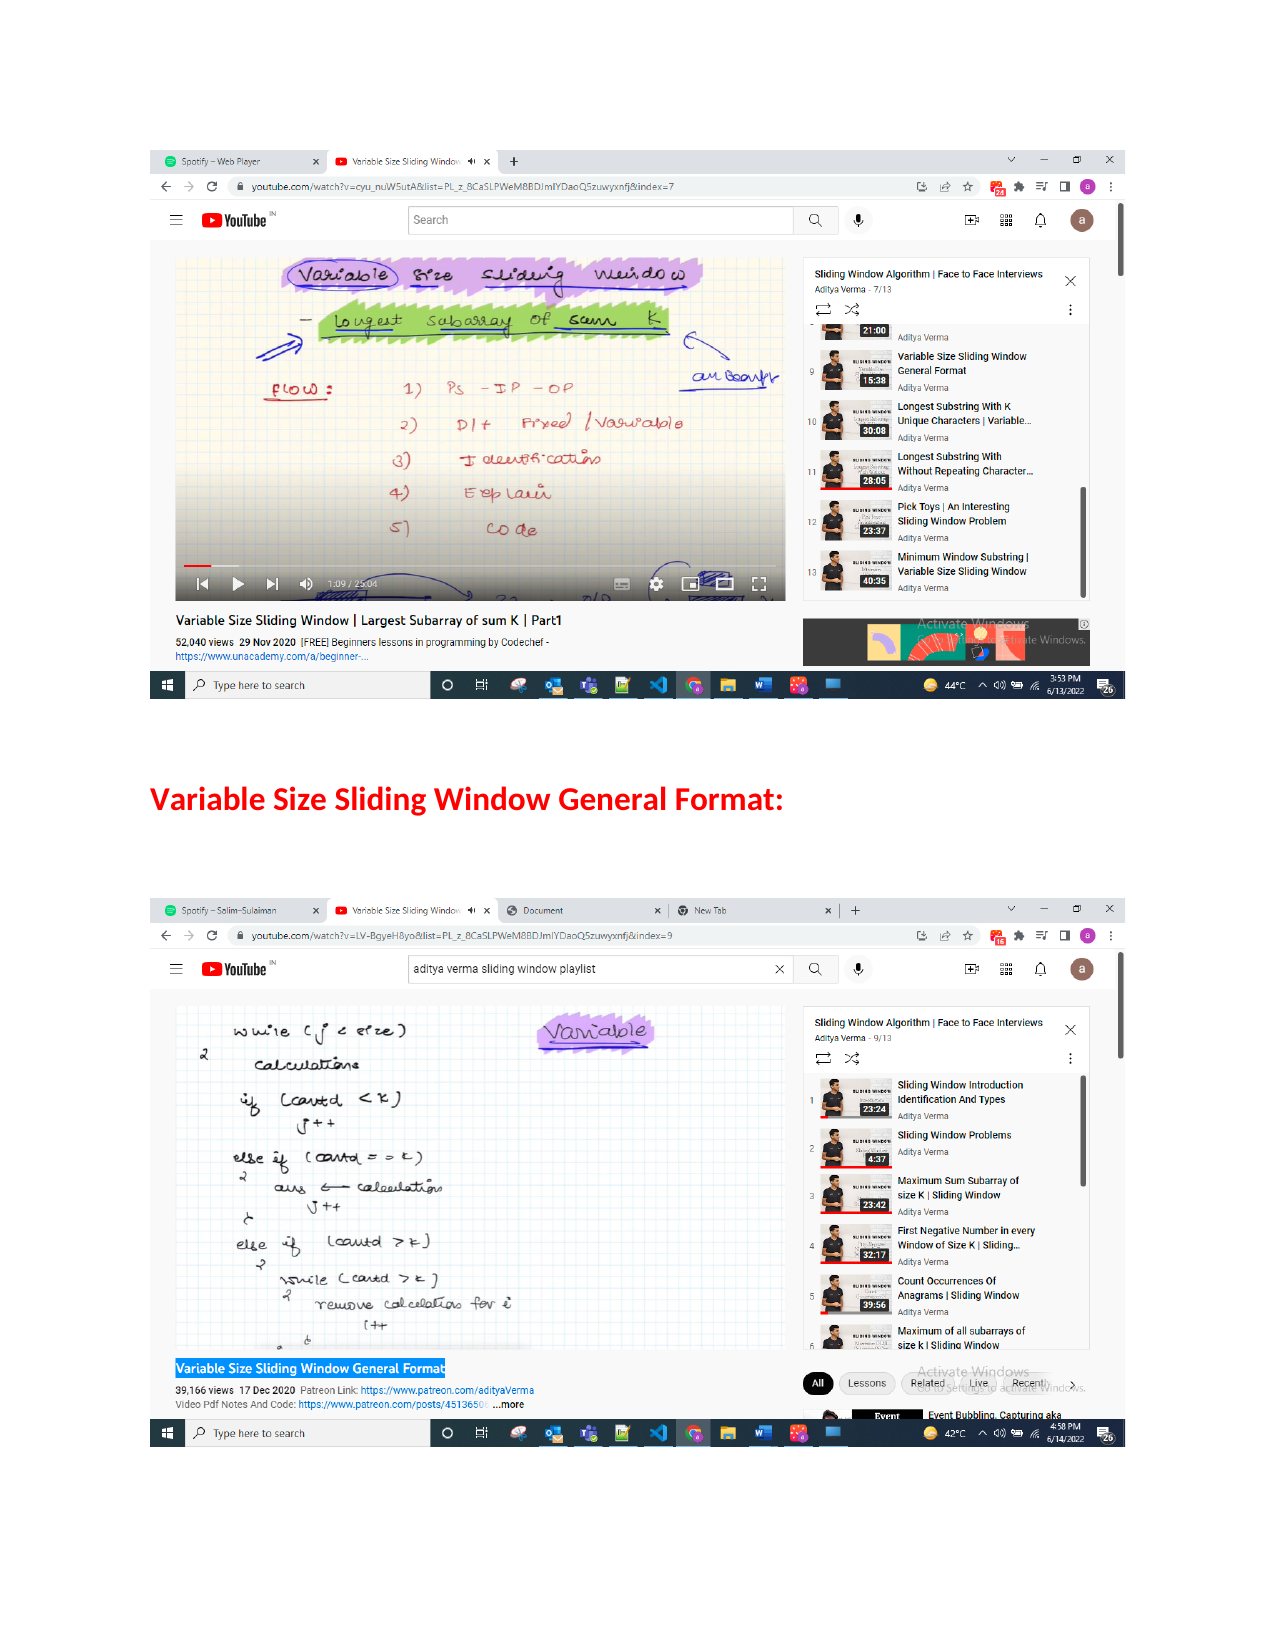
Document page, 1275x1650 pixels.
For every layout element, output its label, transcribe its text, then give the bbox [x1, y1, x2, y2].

picture [150, 150, 1125, 699]
picture [150, 898, 1125, 1447]
text Variable Size Sliding Window General Format: [150, 778, 1125, 818]
